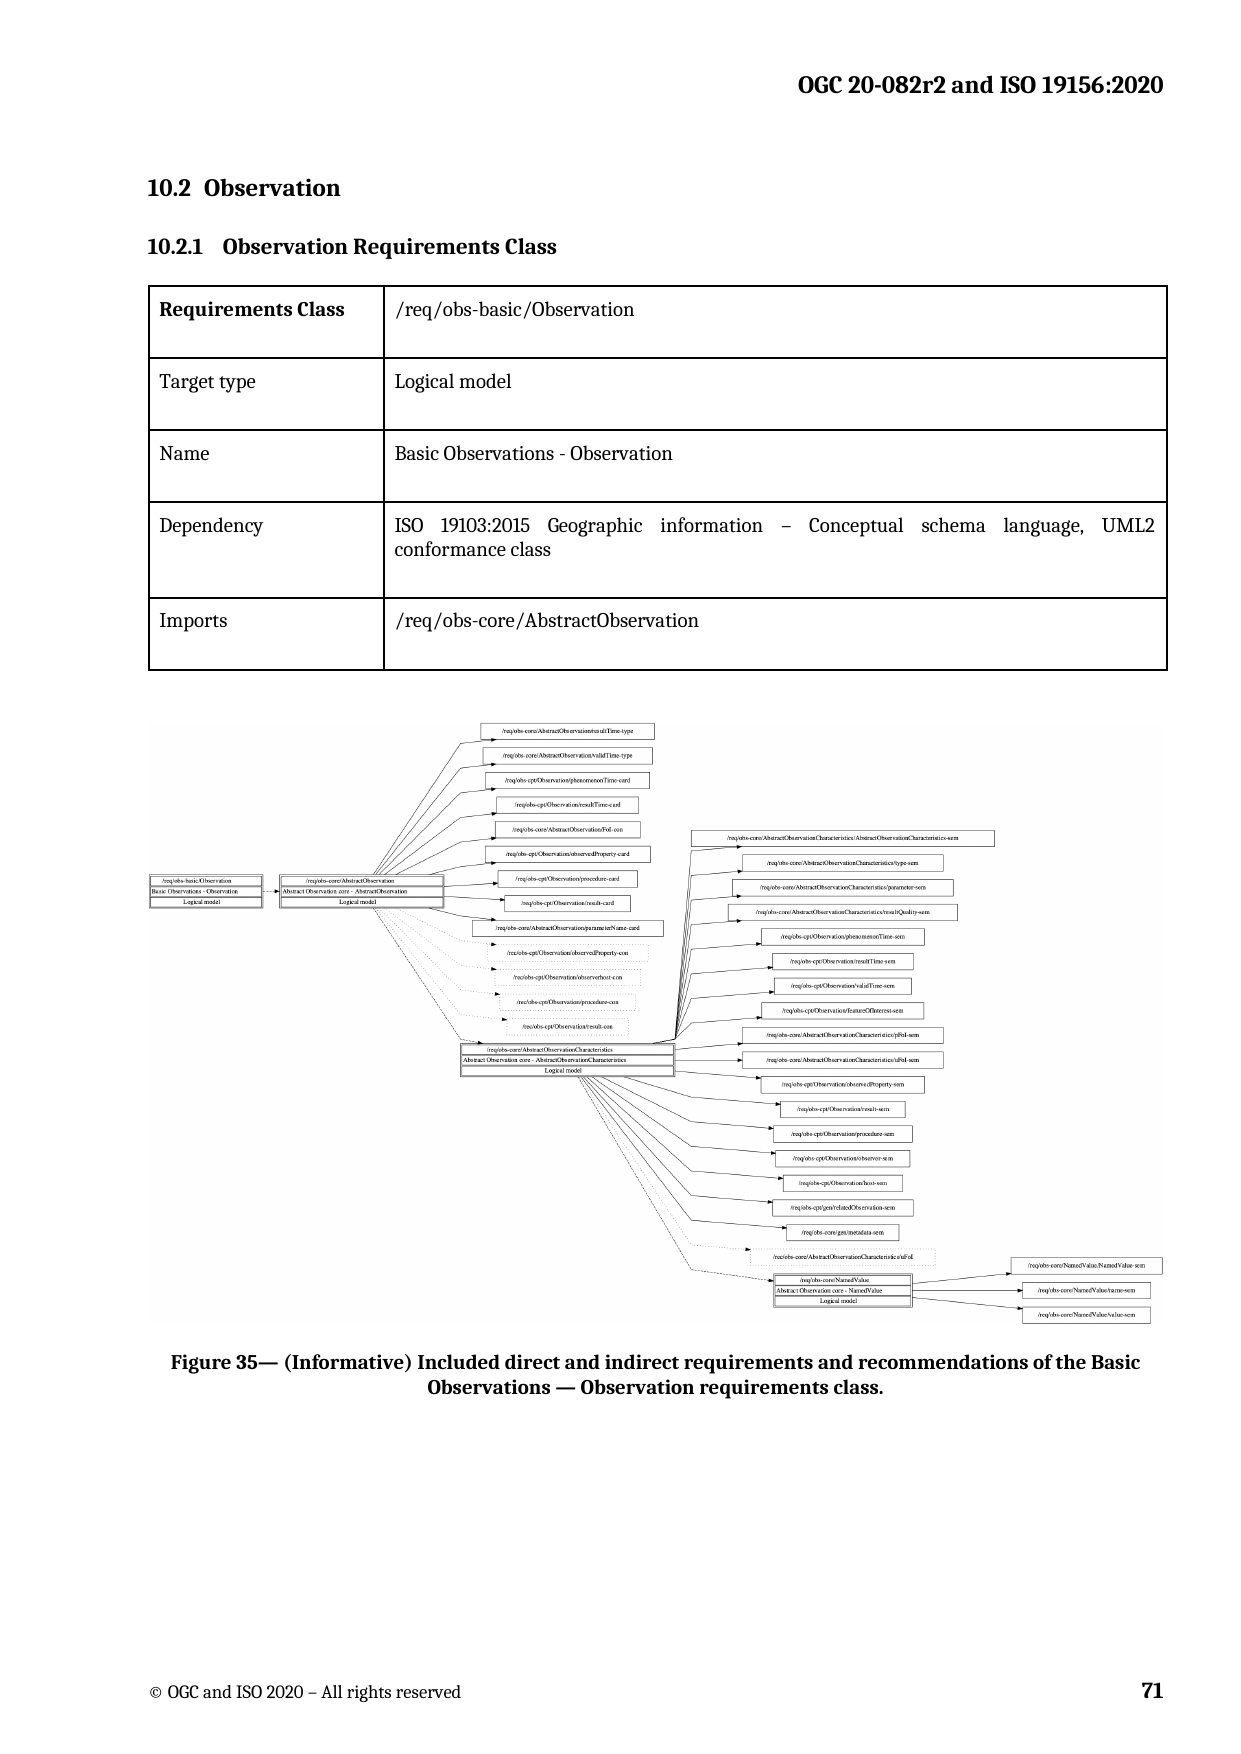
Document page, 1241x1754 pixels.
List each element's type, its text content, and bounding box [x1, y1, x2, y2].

table_header Requirements Class [150, 287, 383, 357]
subtitle Observation [148, 174, 1163, 203]
table_header /req/obs-basic/Observation [385, 287, 1166, 357]
table_cell Imports [150, 599, 383, 668]
table_cell /req/obs-core/AbstractObservation [385, 599, 1166, 668]
picture [147, 722, 1164, 1325]
table_cell ISO 19103:2015 Geographic information – Conceptual schema language, UML2 conformance class [385, 503, 1166, 597]
subtitle Observation Requirements Class [148, 234, 1163, 260]
text Figure — (Informative) Included direct and indirect requirements and recommendations of the Basic Observations — Observation requirements class. [148, 1350, 1163, 1400]
table_cell Name [150, 431, 383, 501]
table_cell Dependency [150, 503, 383, 597]
table_cell Logical model [385, 359, 1166, 429]
table_cell Basic Observations - Observation [385, 431, 1166, 501]
table_cell Target type [150, 359, 383, 429]
